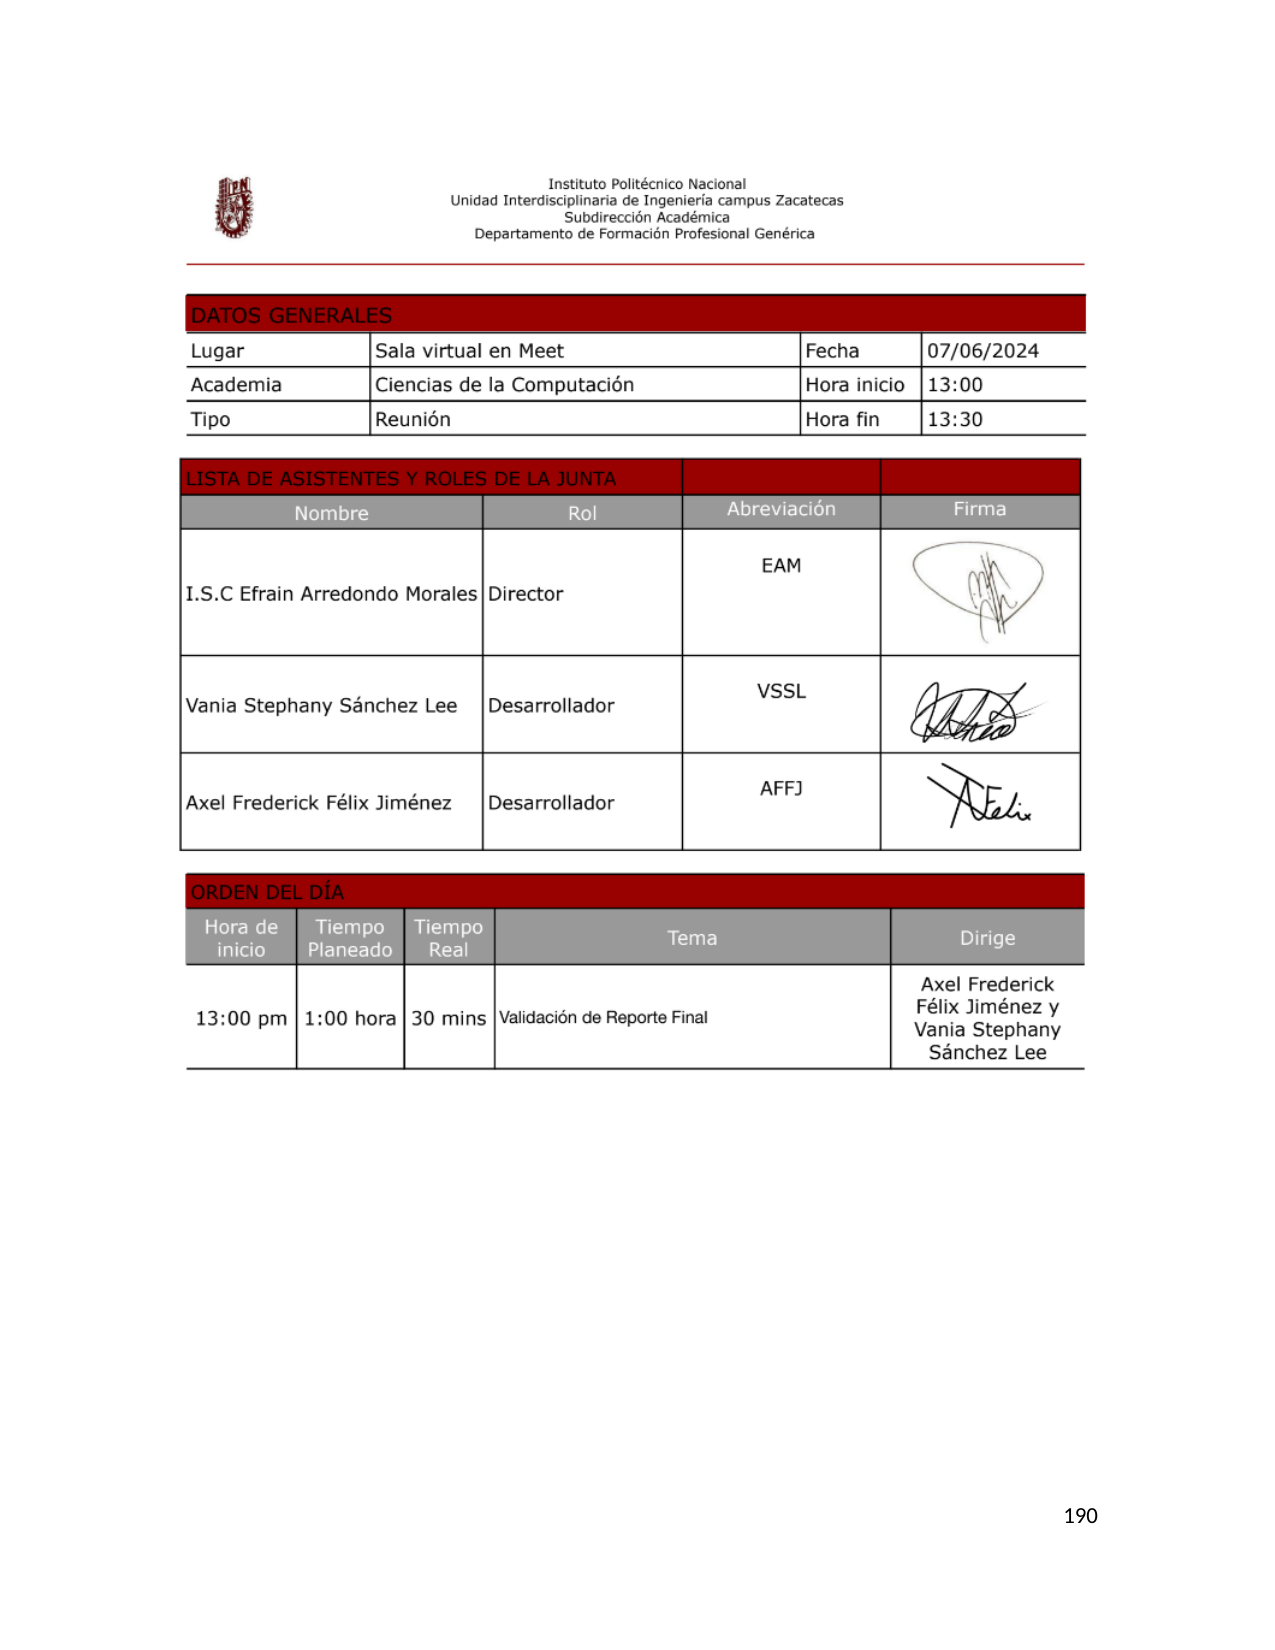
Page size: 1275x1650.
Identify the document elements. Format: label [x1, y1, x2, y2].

picture [177, 147, 1098, 1087]
